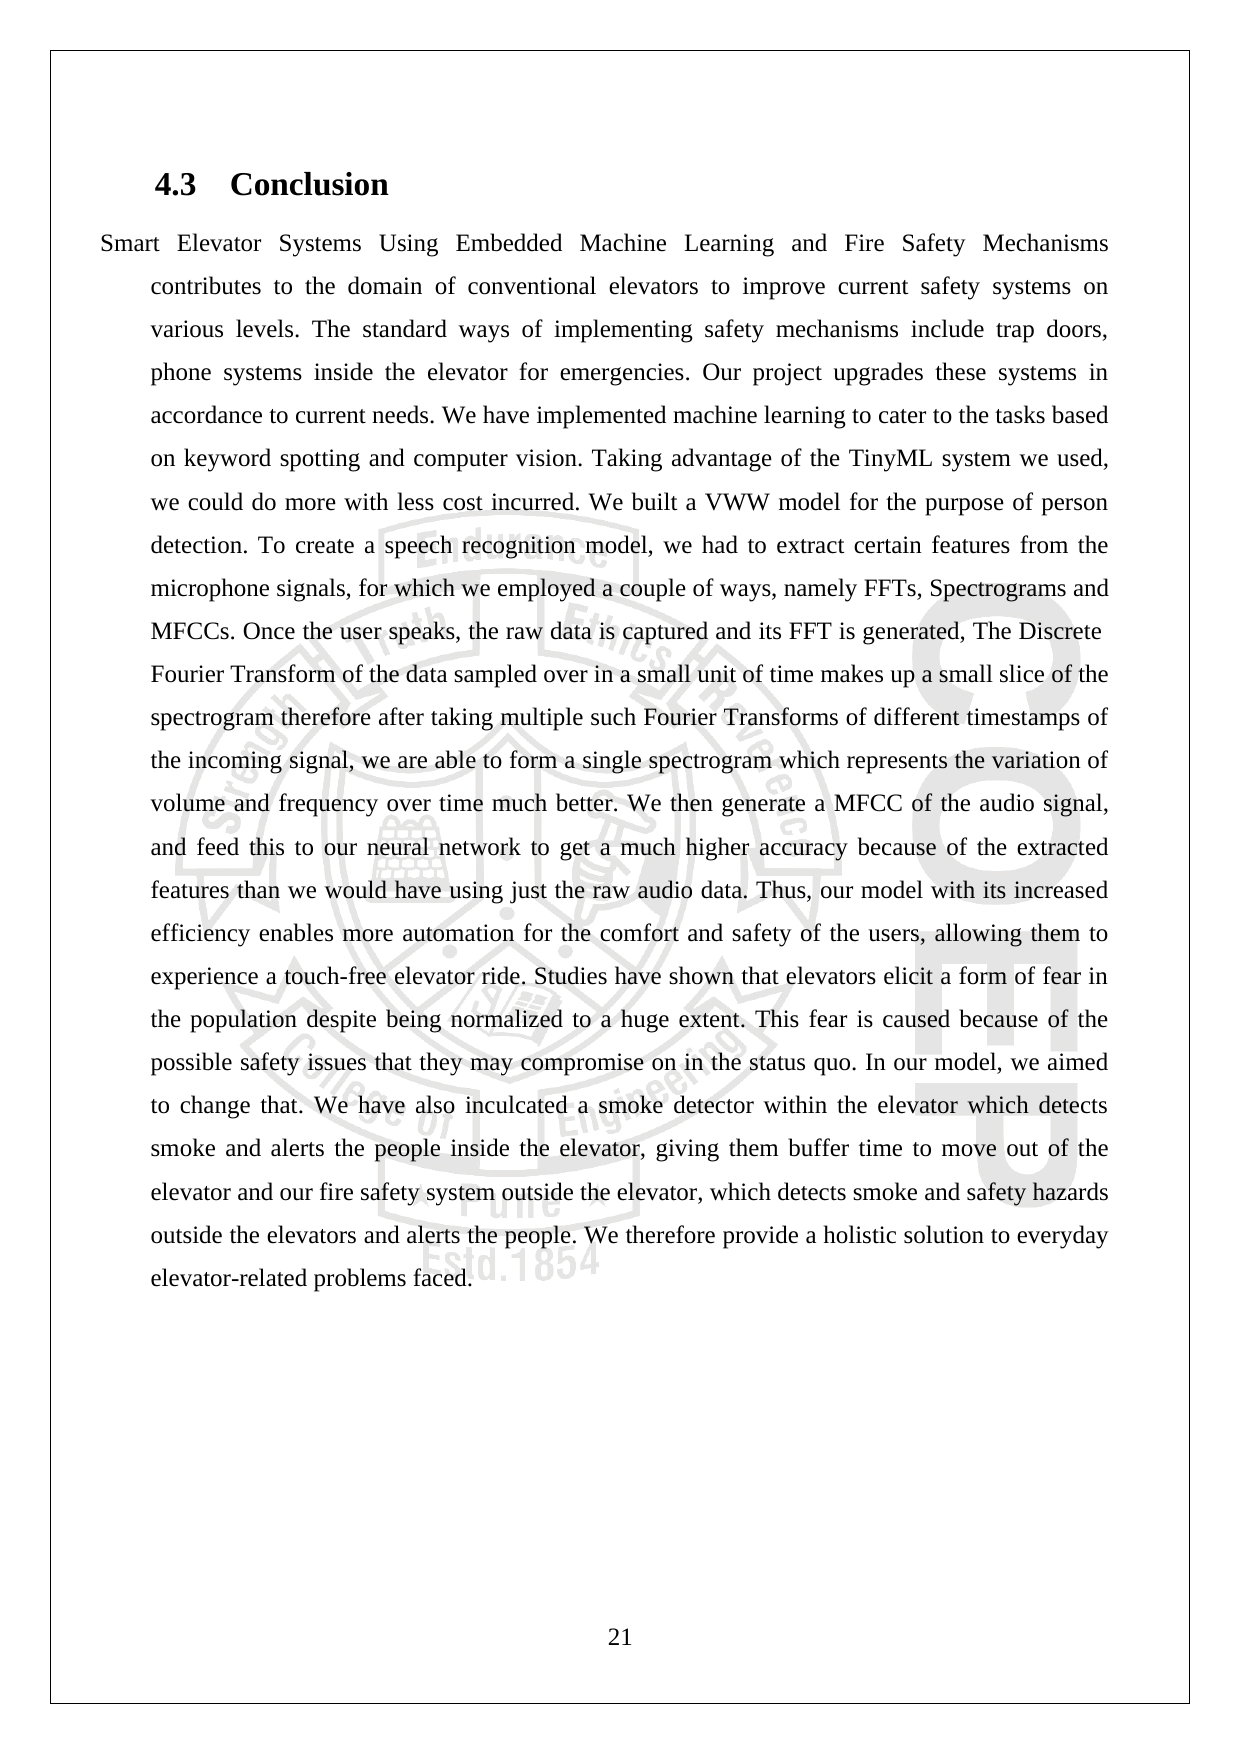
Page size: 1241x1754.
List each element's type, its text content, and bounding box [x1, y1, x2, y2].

subtitle Smart Elevator Systems Using Embedded Machine Learning and Fire Safety Mechanisms contributes to the domain of conventional elevators to improve current safety systems on various levels. The standard ways of implementing safety mechanisms include trap doors, phone systems inside the elevator for emergencies. Our project upgrades these systems in accordance to current needs. We have implemented machine learning to cater to the tasks based on keyword spotting and computer vision. Taking advantage of the TinyML system we used, we could do more with less cost incurred. We built a VWW model for the purpose of person detection. To create a speech recognition model, we had to extract certain features from the microphone signals, for which we employed a couple of ways, namely FFTs, Spectrograms and MFCCs. Once the user speaks, the raw data is captured and its FFT is generated, The Discrete Fourier Transform of the data sampled over in a small unit of time makes up a small slice of the spectrogram therefore after taking multiple such Fourier Transforms of different timestamps of the incoming signal, we are able to form a single spectrogram which represents the variation of volume and frequency over time much better. We then generate a MFCC of the audio signal, and feed this to our neural network to get a much higher accuracy because of the extracted features than we would have using just the raw audio data. Thus, our model with its increased efficiency enables more automation for the comfort and safety of the users, allowing them to experience a touch-free elevator ride. Studies have shown that elevators elicit a form of fear in the population despite being normalized to a huge extent. This fear is caused because of the possible safety issues that they may compromise on in the status quo. In our model, we aimed to change that. We have also inculcated a smoke detector within the elevator which detects smoke and alerts the people inside the elevator, giving them buffer time to move out of the elevator and our fire safety system outside the elevator, which detects smoke and safety hazards outside the elevators and alerts the people. We therefore provide a holistic solution to everyday elevator-related problems faced. [100, 228, 1110, 1292]
subtitle Conclusion [154, 164, 1086, 203]
